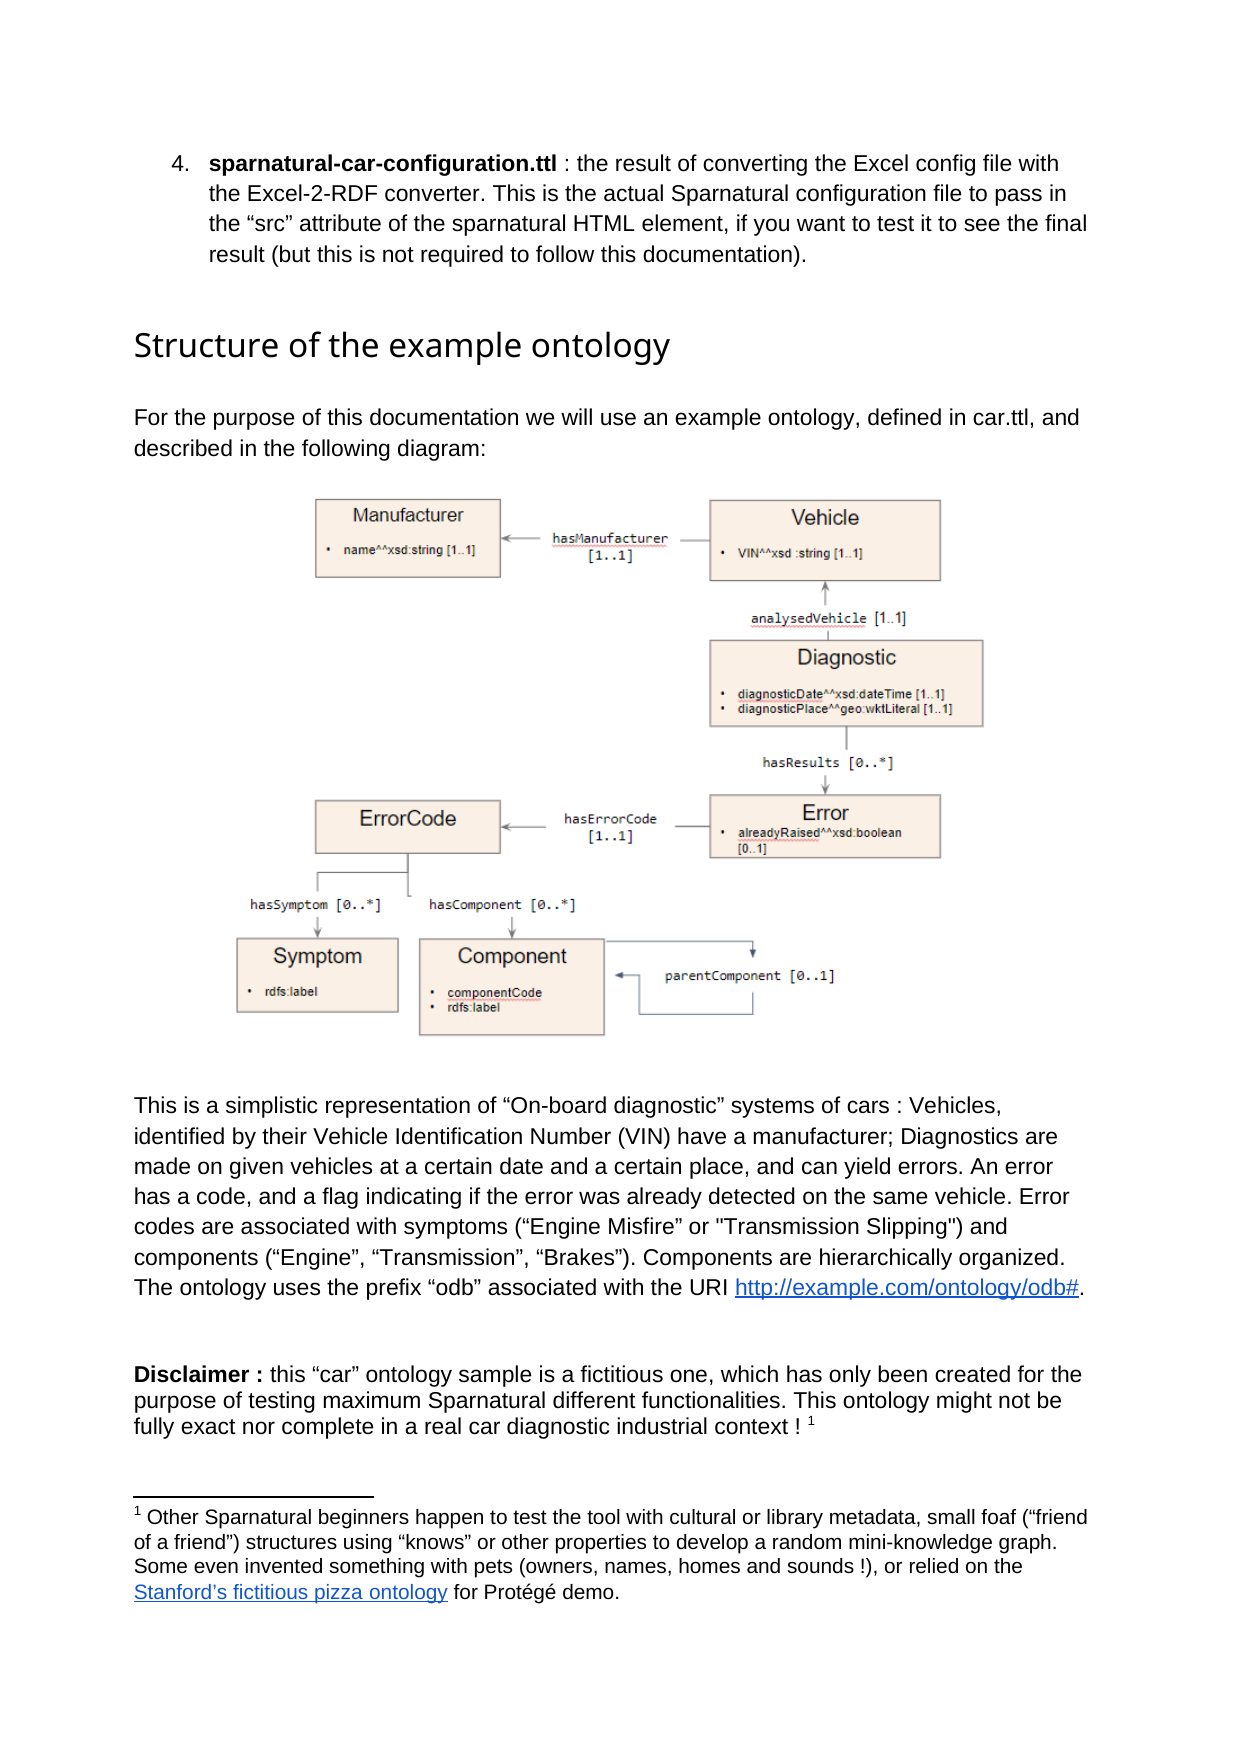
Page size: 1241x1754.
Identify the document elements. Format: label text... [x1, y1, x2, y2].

text This is a simplistic representation of “On-board diagnostic” systems of cars : Vehicles, identified by their Vehicle Identification Number (VIN) have a manufacturer; Diagnostics are made on given vehicles at a certain date and a certain place, and can yield errors. An error has a code, and a flag indicating if the error was already detected on the same vehicle. Error codes are associated with symptoms (“Engine Misfire” or "Transmission Slipping") and components (“Engine”, “Transmission”, “Brakes”). Components are hierarchically organized. [133, 1092, 1090, 1270]
list sparnatural-car-configuration.ttl : the result of converting the Excel config file with the Excel-2-RDF converter. This is the actual Sparnatural configuration file to pass in the “src” attribute of the sparnatural HTML element, if you want to test it to see the final result (but this is not required to follow this documentation). [171, 150, 1090, 267]
subtitle Structure of the example ontology [133, 322, 1090, 367]
text The ontology uses the prefix “odb” associated with the URI http://example.com/ontology/odb#. [133, 1274, 1090, 1300]
text Disclaimer : this “car” ontology sample is a fictitious one, which has only been created for the purpose of testing maximum Sparnatural different functionalities. This ontology might not be fully exact nor complete in a real car diagnostic industrial context ! [133, 1361, 1090, 1439]
text For the purpose of this documentation we will use an example ontology, defined in car.ttl, and described in the following diagram: [133, 404, 1090, 461]
picture [133, 464, 1090, 1059]
